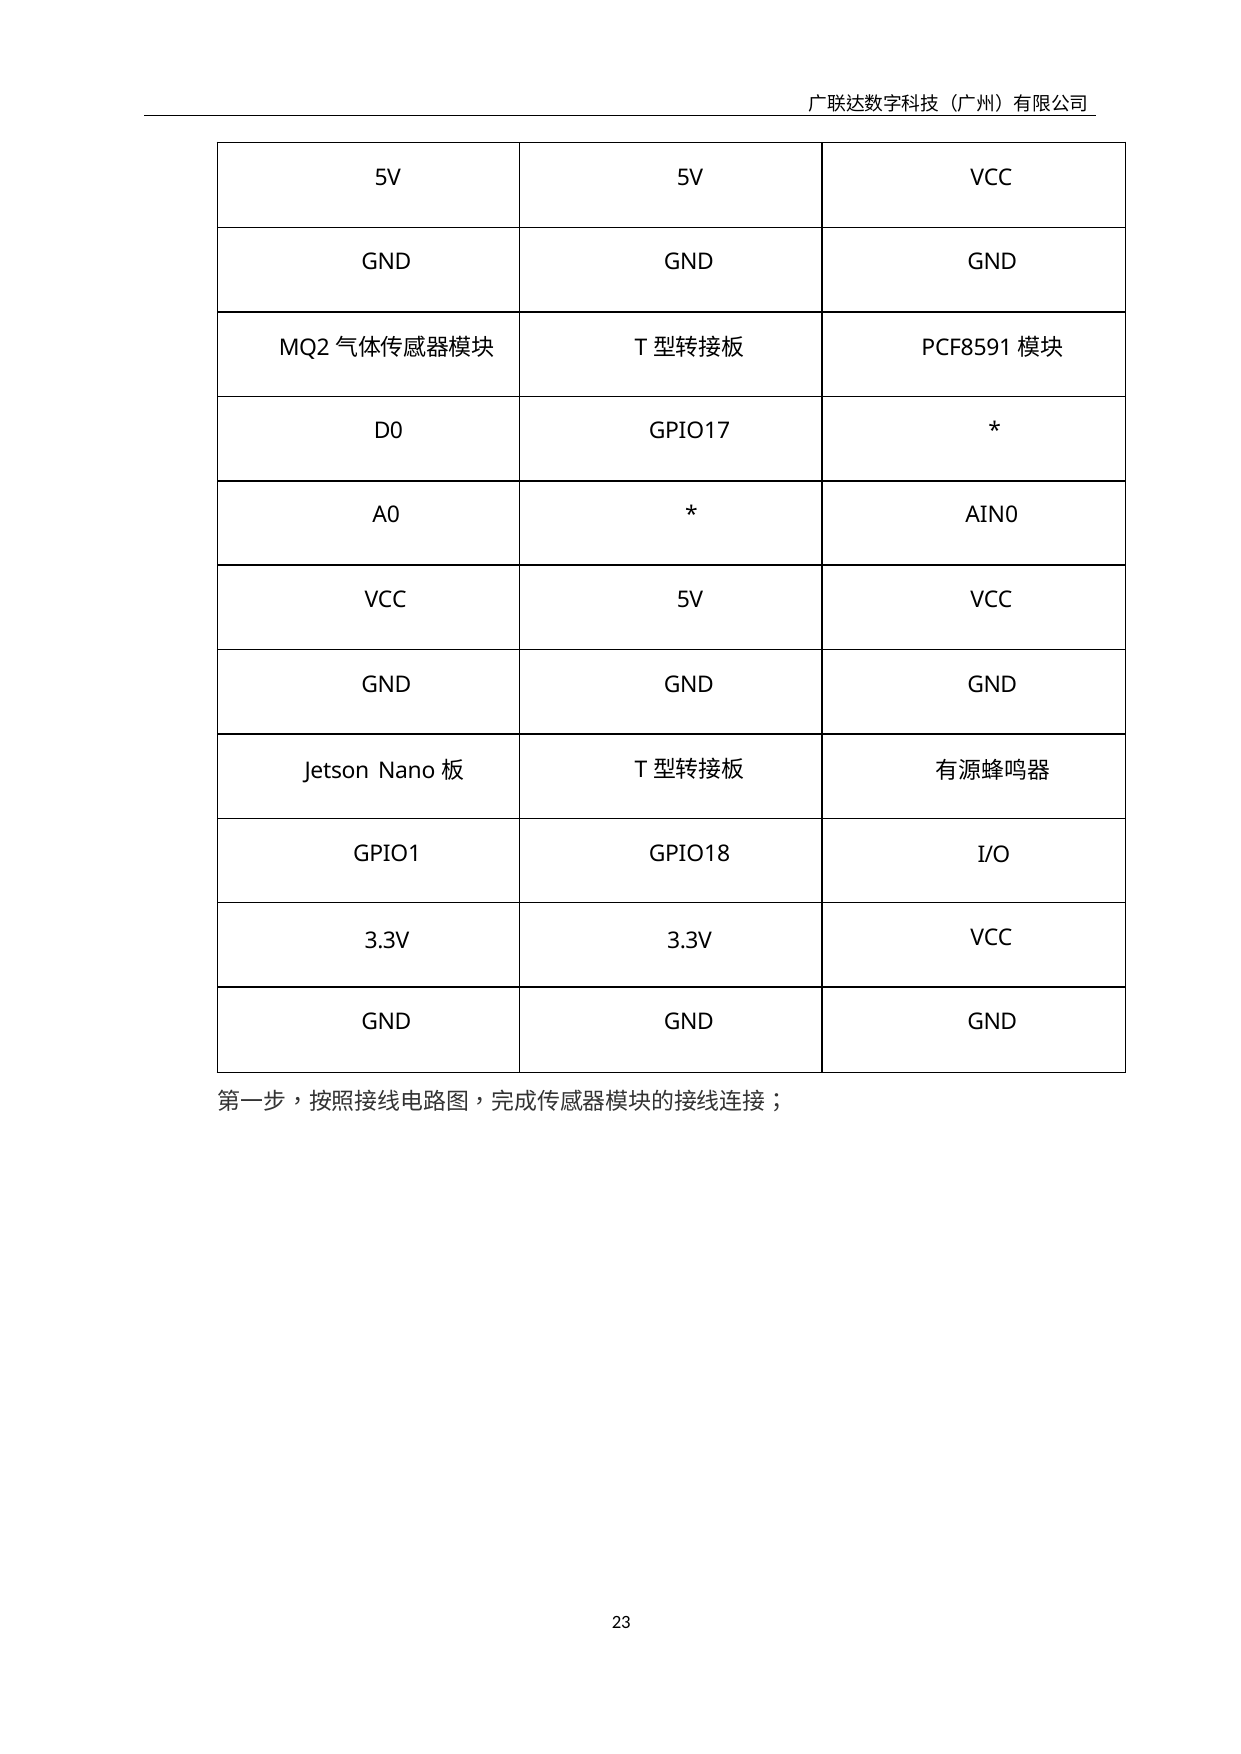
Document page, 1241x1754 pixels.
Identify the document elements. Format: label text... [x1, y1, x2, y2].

text 第一步，按照接线电路图，完成传感器模块的接线连接； [218, 1089, 1127, 1114]
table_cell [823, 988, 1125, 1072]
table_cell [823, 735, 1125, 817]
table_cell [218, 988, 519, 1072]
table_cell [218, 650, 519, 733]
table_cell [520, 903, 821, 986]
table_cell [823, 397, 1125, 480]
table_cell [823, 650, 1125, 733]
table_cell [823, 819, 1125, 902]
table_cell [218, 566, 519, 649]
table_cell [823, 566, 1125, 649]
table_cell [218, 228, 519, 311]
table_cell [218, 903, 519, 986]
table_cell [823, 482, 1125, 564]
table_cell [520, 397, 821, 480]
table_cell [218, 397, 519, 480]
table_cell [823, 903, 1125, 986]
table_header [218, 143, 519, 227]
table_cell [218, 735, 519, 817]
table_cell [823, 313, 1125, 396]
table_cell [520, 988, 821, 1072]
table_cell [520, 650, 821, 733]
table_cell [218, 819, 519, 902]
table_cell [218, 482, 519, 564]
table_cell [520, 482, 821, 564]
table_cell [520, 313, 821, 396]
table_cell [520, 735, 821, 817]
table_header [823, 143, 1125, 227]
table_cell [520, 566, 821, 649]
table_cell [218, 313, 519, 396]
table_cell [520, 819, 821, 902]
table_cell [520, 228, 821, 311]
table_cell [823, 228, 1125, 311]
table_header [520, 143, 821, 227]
